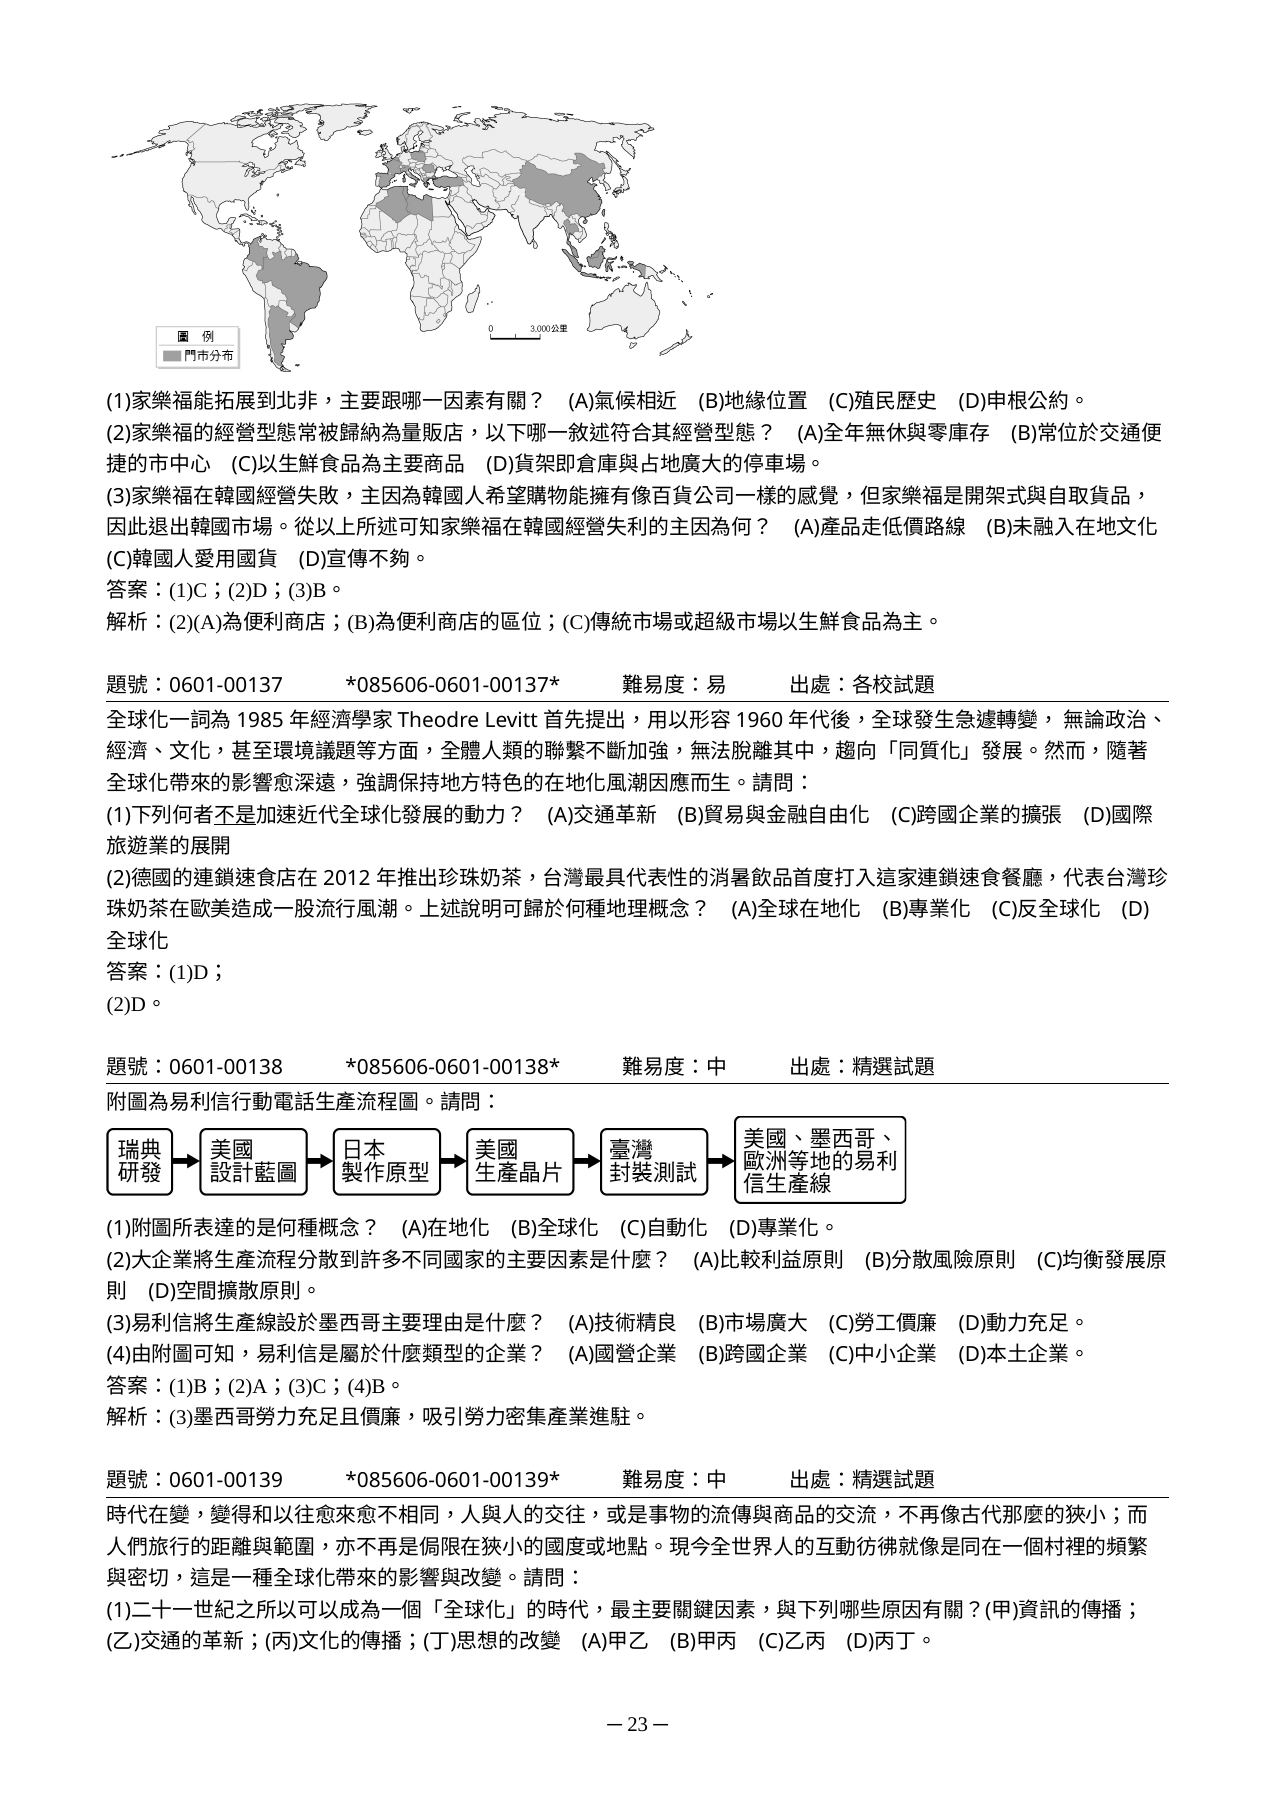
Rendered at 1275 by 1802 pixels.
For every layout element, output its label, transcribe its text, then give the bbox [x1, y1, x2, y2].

text 題號：0601-00139 *085606-0601-00139* 難易度：中 出處：精選試題 [106, 1463, 1169, 1497]
text 解析：(3)墨西哥勞力充足且價廉，吸引勞力密集產業進駐。 [106, 1400, 1169, 1432]
picture [106, 1116, 907, 1204]
text 題號：0601-00137 *085606-0601-00137* 難易度：易 出處：各校試題 [106, 668, 1169, 701]
text 答案：(1)D； (2)D。 [106, 955, 1169, 1018]
text 題號：0601-00138 *085606-0601-00138* 難易度：中 出處：精選試題 [106, 1050, 1169, 1083]
text 全球化一詞為 1985 年經濟學家Theodre Levitt 首先提出，用以形容 1960 年代後，全球發生急遽轉變， 無論政治、經濟、文化，甚至環境議題等方面，全體人類的聯繫不斷加強，無法脫離其中，趨向「同質化」發展。然而，隨著全球化帶來的影響愈深遠，強調保持地方特色的在地化風潮因應而生。請問： (1)下列何者不是加速近代全球化發展的動力？ (A)交通革新 (B)貿易與金融自由化 (C)跨國企業的擴張 (D)國際旅遊業的展開 (2)德國的連鎖速食店在 2012 年推出珍珠奶茶，台灣最具代表性的消暑飲品首度打入這家連鎖速食餐廳，代表台灣珍珠奶茶在歐美造成一股流行風潮。上述說明可歸於何種地理概念？ (A)全球在地化 (B)專業化 (C)反全球化 (D)全球化 [106, 702, 1169, 955]
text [106, 1498, 1169, 1656]
text 附圖為易利信行動電話生產流程圖。請問： (1)附圖所表達的是何種概念？ (A)在地化 (B)全球化 (C)自動化 (D)專業化。 (2)大企業將生產流程分散到許多不同國家的主要因素是什麼？ (A)比較利益原則 (B)分散風險原則 (C)均衡發展原則 (D)空間擴散原則。 (3)易利信將生產線設於墨西哥主要理由是什麼？ (A)技術精良 (B)市場廣大 (C)勞工價廉 (D)動力充足。 (4)由附圖可知，易利信是屬於什麼類型的企業？ (A)國營企業 (B)跨國企業 (C)中小企業 (D)本土企業。 [106, 1084, 1169, 1368]
text 答案：(1)C；(2)D；(3)B。 [106, 573, 1169, 605]
text 解析：(2)(A)為便利商店；(B)為便利商店的區位；(C)傳統市場或超級市場以生鮮食品為主。 [106, 605, 1169, 636]
picture [106, 99, 719, 377]
text 答案：(1)B；(2)A；(3)C；(4)B。 [106, 1368, 1169, 1400]
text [106, 100, 1169, 573]
